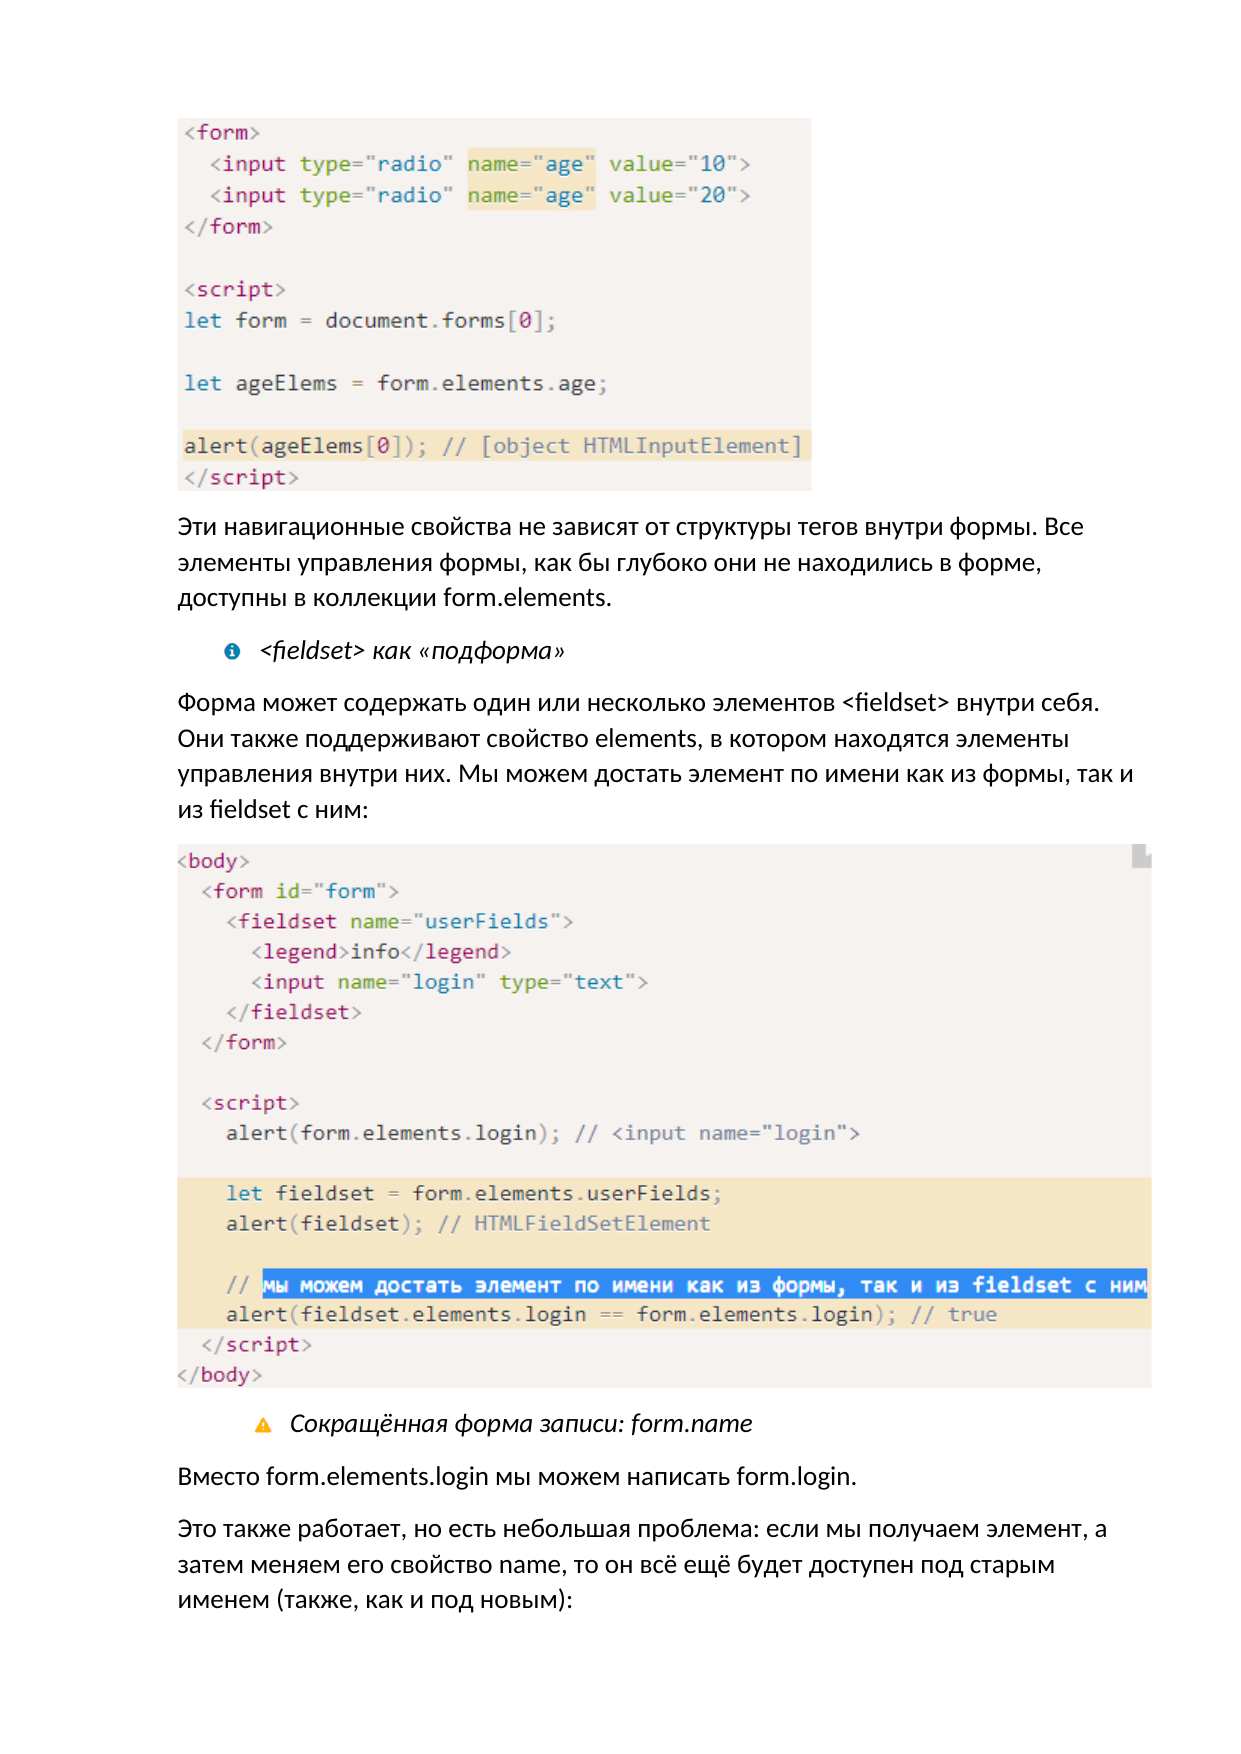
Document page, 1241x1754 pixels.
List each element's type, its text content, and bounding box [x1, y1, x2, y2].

text Эти навигационные свойства не зависят от структуры тегов внутри формы. Все элементы управления формы, как бы глубоко они не находились в форме, доступны в коллекции form.elements. [177, 509, 1152, 614]
list <fieldset> как «подформа» [221, 633, 1152, 666]
picture [234, 642, 242, 660]
text Форма может содержать один или несколько элементов <fieldset> внутри себя. Они также поддерживают свойство elements, в котором находятся элементы управления внутри них. Мы можем достать элемент по имени как из формы, так и из fieldset с ним: [177, 685, 1152, 825]
list Сокращённая форма записи: form.name [252, 1407, 1152, 1440]
picture [177, 118, 812, 491]
picture [222, 642, 231, 660]
text Вместо form.elements.login мы можем написать form.login. [177, 1459, 1152, 1492]
picture [177, 844, 1152, 1388]
picture [253, 1416, 272, 1433]
text Это также работает, но есть небольшая проблема: если мы получаем элемент, а затем меняем его свойство name, то он всё ещё будет доступен под старым именем (также, как и под новым): [177, 1511, 1152, 1616]
